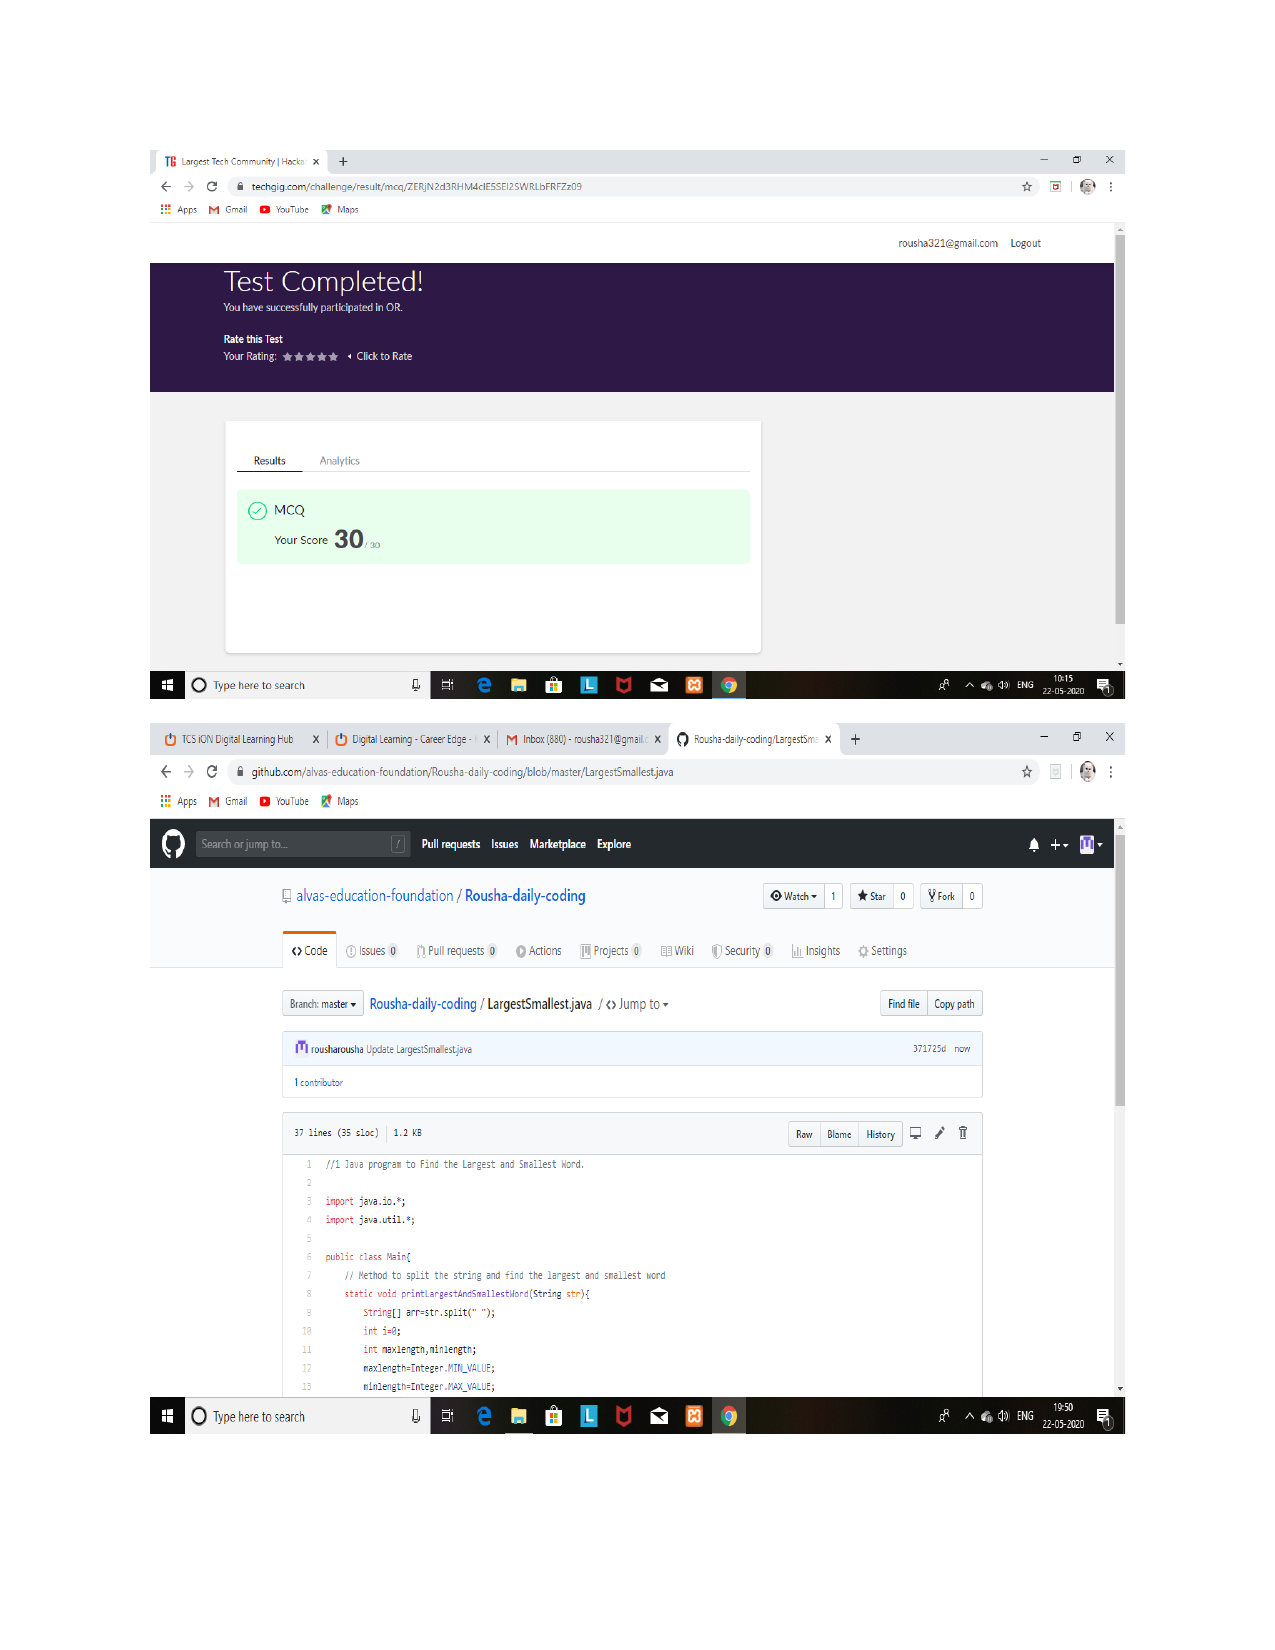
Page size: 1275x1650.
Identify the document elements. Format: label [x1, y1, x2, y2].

picture [150, 723, 1125, 1434]
picture [150, 150, 1125, 699]
